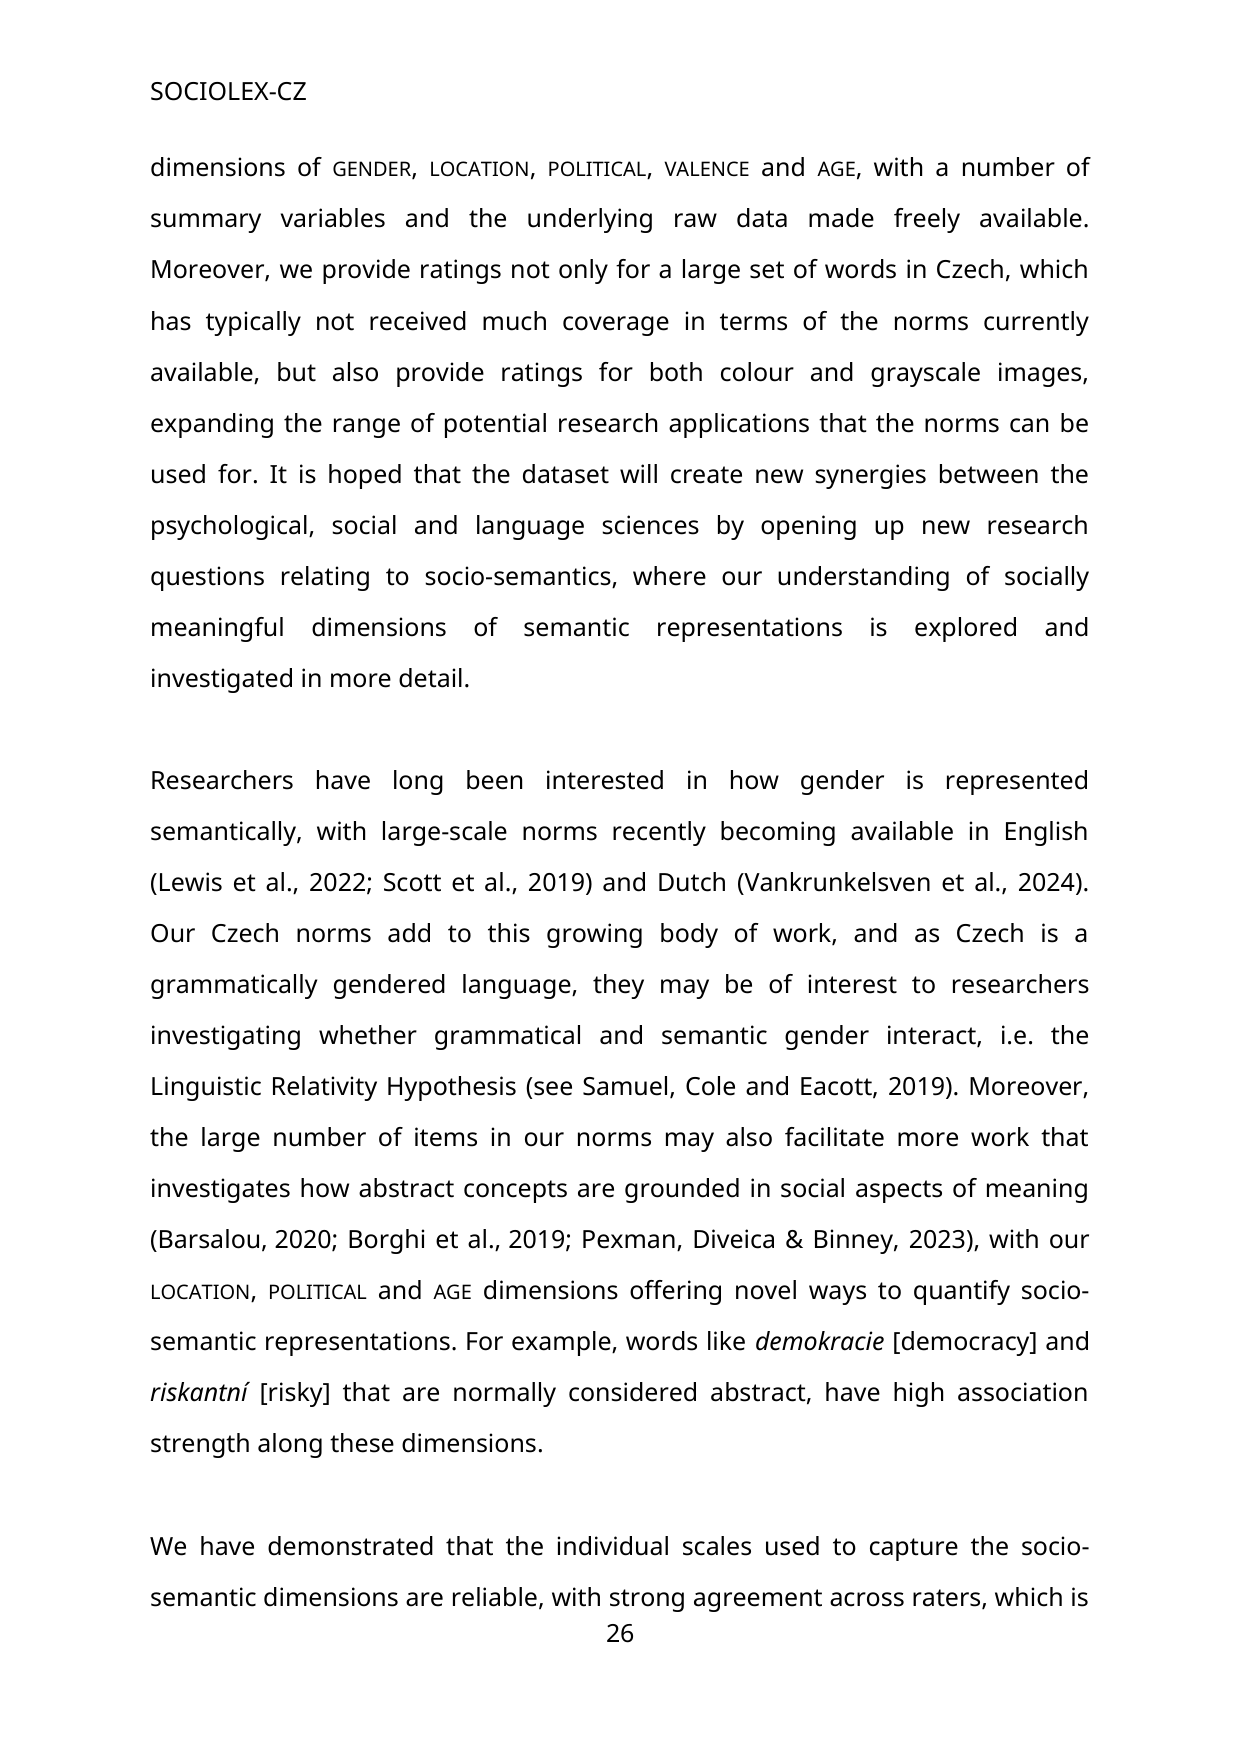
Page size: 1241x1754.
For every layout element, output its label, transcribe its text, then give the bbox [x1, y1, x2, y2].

text Researchers have long been interested in how gender is represented semantically, with large-scale norms recently becoming available in English (Lewis et al., 2022; Scott et al., 2019) and Dutch (Vankrunkelsven et al., 2024). Our Czech norms add to this growing body of work, and as Czech is a grammatically gendered language, they may be of interest to researchers investigating whether grammatical and semantic gender interact, i.e. the Linguistic Relativity Hypothesis (see Samuel, Cole and Eacott, 2019). Moreover, the large number of items in our norms may also facilitate more work that investigates how abstract concepts are grounded in social aspects of meaning (Barsalou, 2020; Borghi et al., 2019; Pexman, Diveica & Binney, 2023), with our location, political and age dimensions offering novel ways to quantify socio-semantic representations. For example, words like demokracie [democracy] and riskantní [risky] that are normally considered abstract, have high association strength along these dimensions. [150, 762, 1090, 1460]
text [150, 150, 1090, 694]
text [150, 1528, 1090, 1613]
